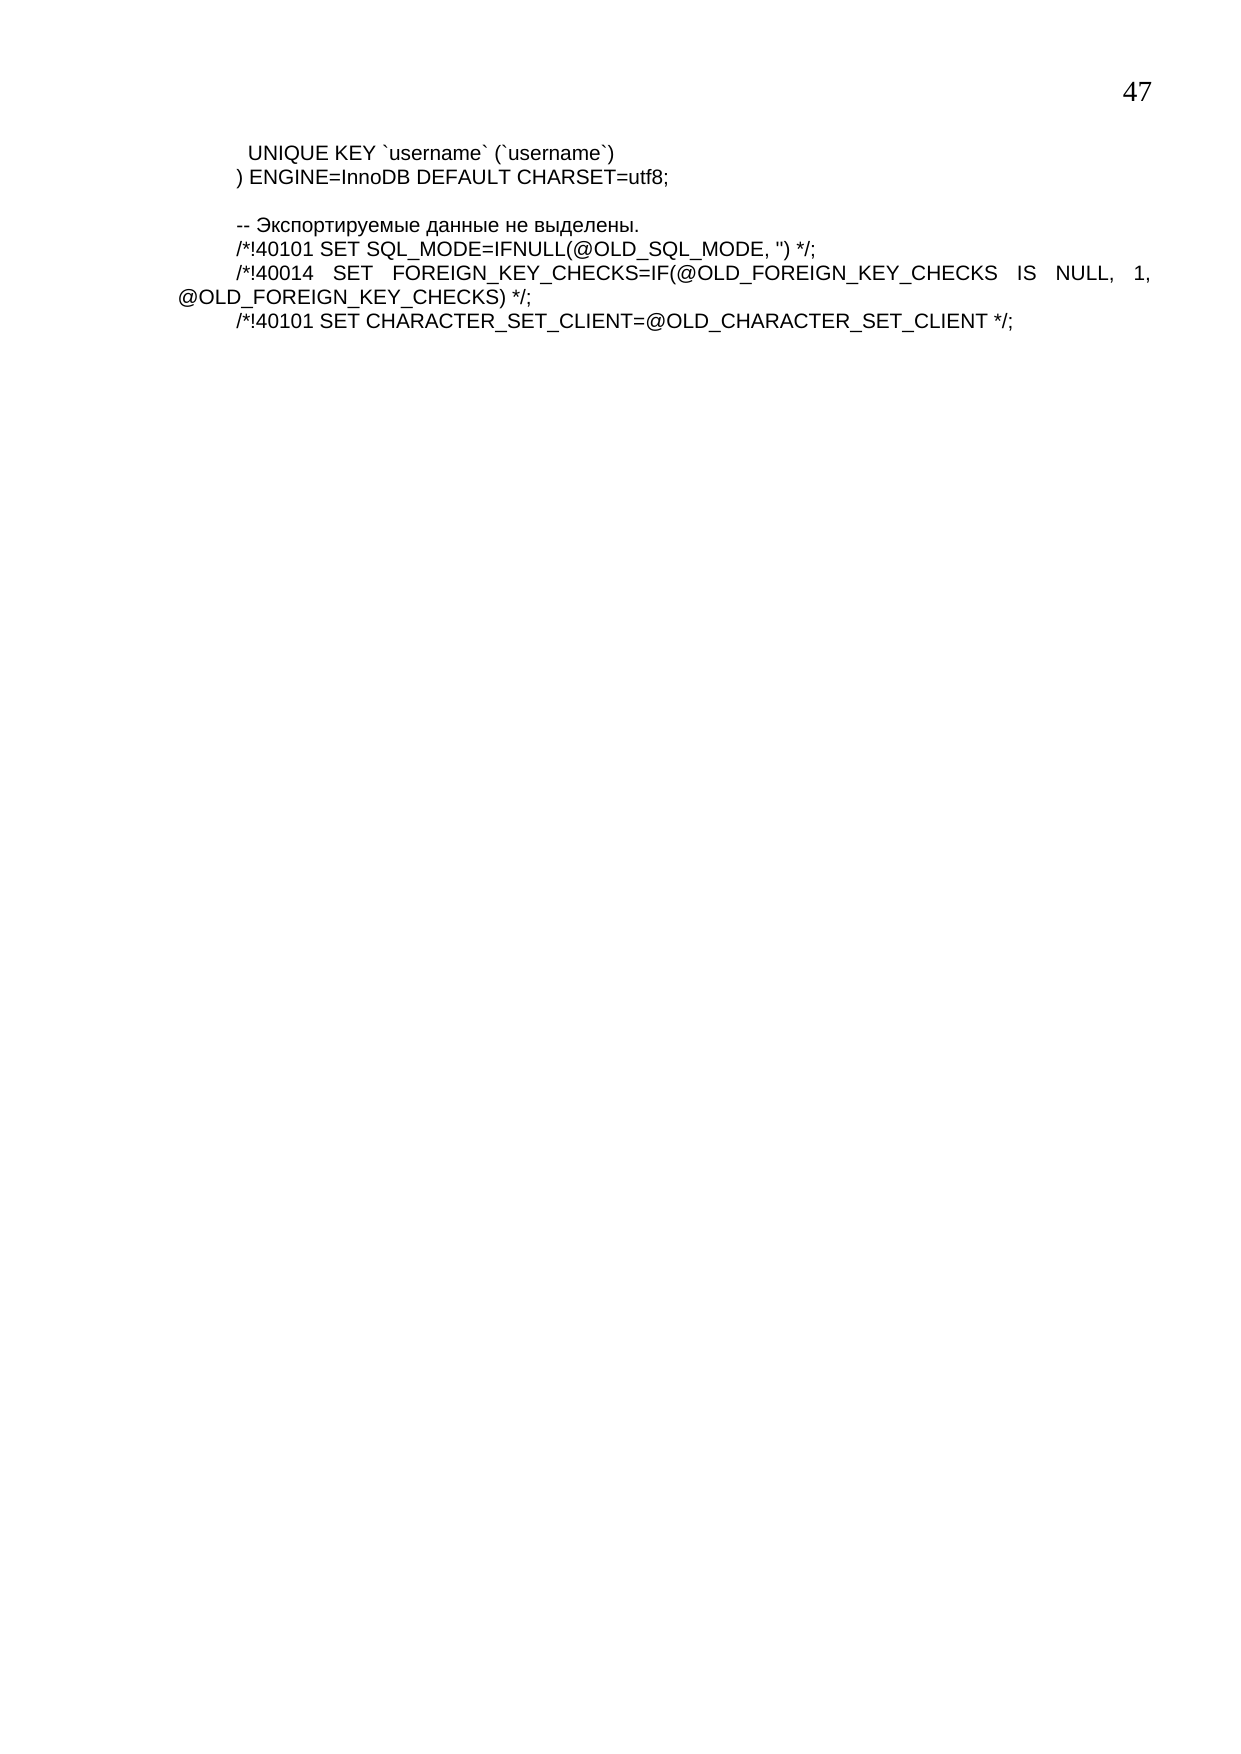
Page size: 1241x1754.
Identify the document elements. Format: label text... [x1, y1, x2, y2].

text -- Экспортируемые данные не выделены. [177, 213, 1152, 237]
text UNIQUE KEY `username` (`username`) [177, 141, 1152, 165]
text /*!40101 SET SQL_MODE=IFNULL(@OLD_SQL_MODE, '') */; [177, 237, 1152, 261]
text /*!40014 SET FOREIGN_KEY_CHECKS=IF(@OLD_FOREIGN_KEY_CHECKS IS NULL, 1, @OLD_FOREIGN_KEY_CHECKS) */; [177, 261, 1152, 308]
text ) ENGINE=InnoDB DEFAULT CHARSET=utf8; [177, 165, 1152, 189]
text /*!40101 SET CHARACTER_SET_CLIENT=@OLD_CHARACTER_SET_CLIENT */; [177, 308, 1152, 332]
